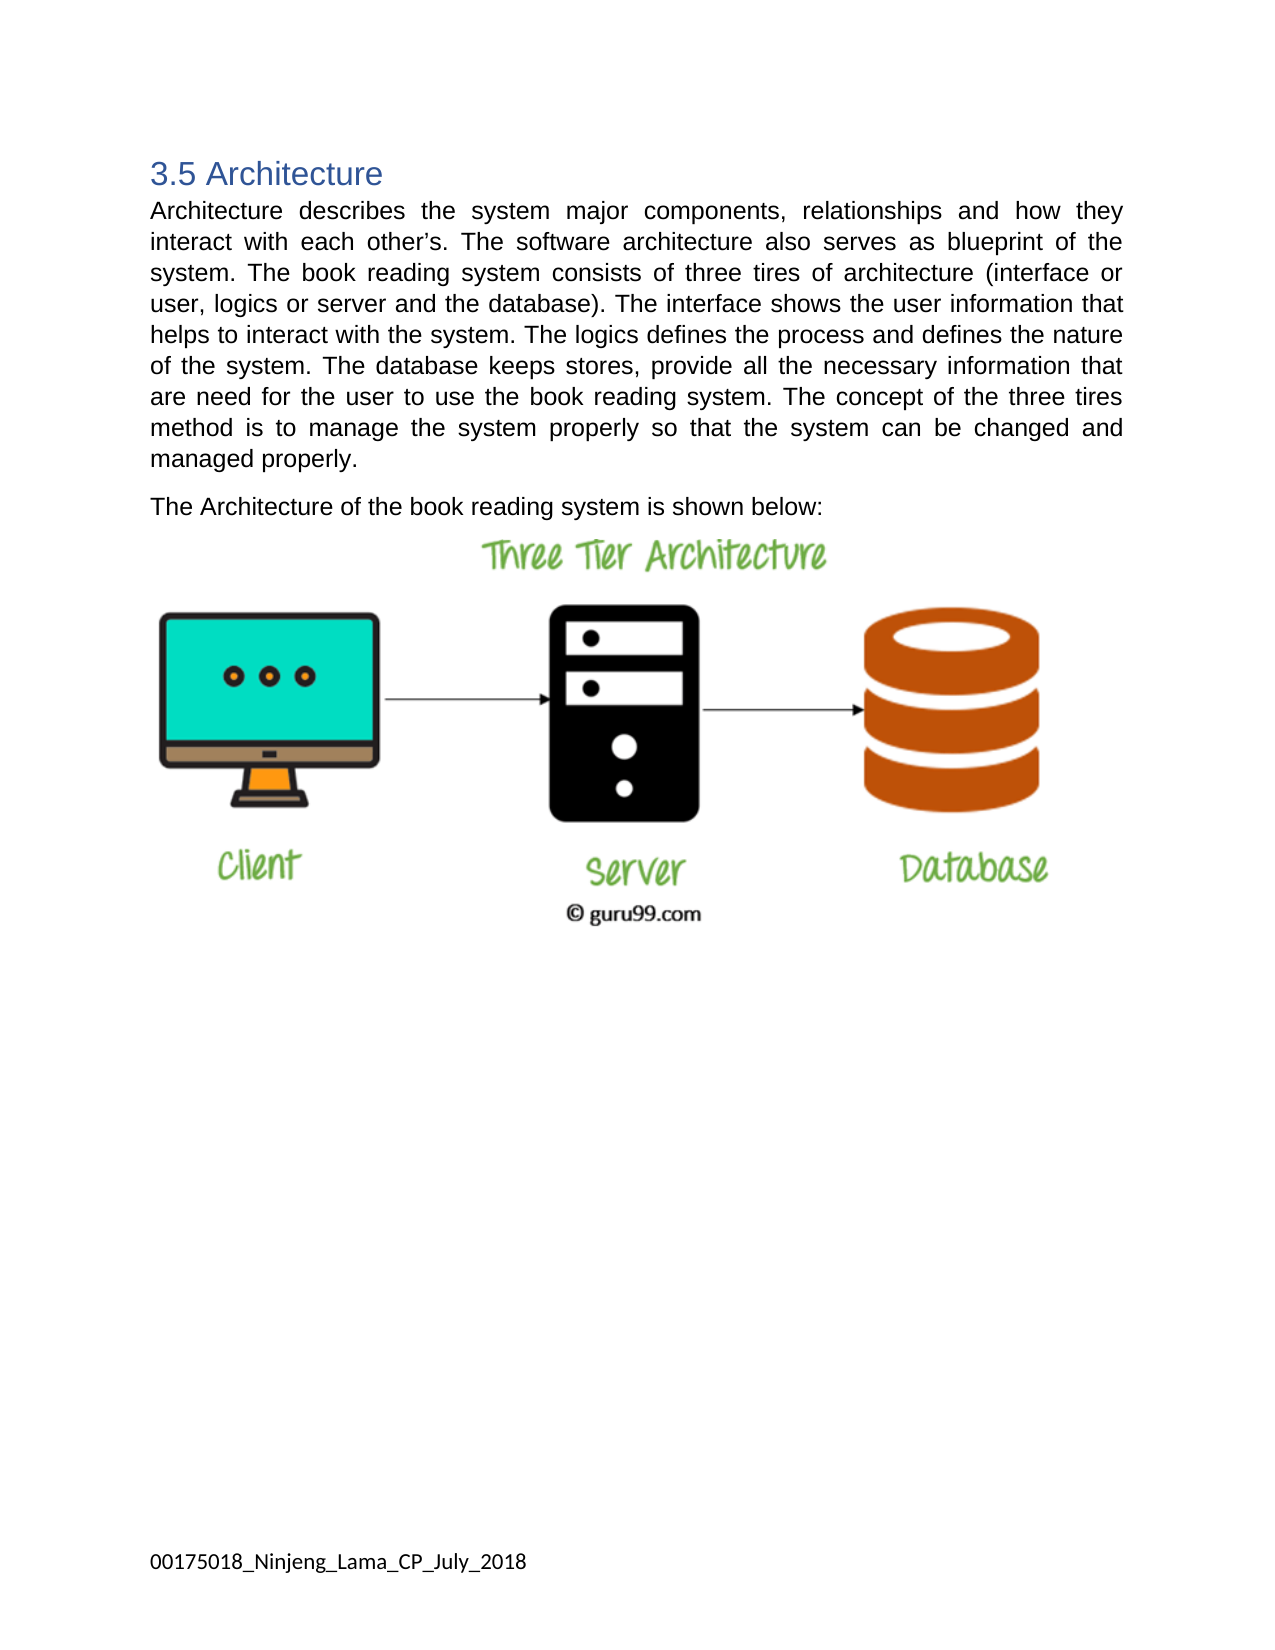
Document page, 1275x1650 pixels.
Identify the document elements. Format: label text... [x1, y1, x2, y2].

subtitle 3.5 Architecture [150, 154, 1125, 193]
picture [150, 539, 1125, 934]
text The Architecture of the book reading system is shown below: [150, 492, 1125, 520]
text Architecture describes the system major components, relationships and how they interact with each other’s. The software architecture also serves as blueprint of the system. The book reading system consists of three tires of architecture (interface or user, logics or server and the database). The interface shows the user information that helps to interact with the system. The logics defines the process and defines the nature of the system. The database keeps stores, provide all the necessary information that are need for the user to use the book reading system. The concept of the three tires method is to manage the system properly so that the system can be changed and managed properly. [150, 196, 1125, 473]
